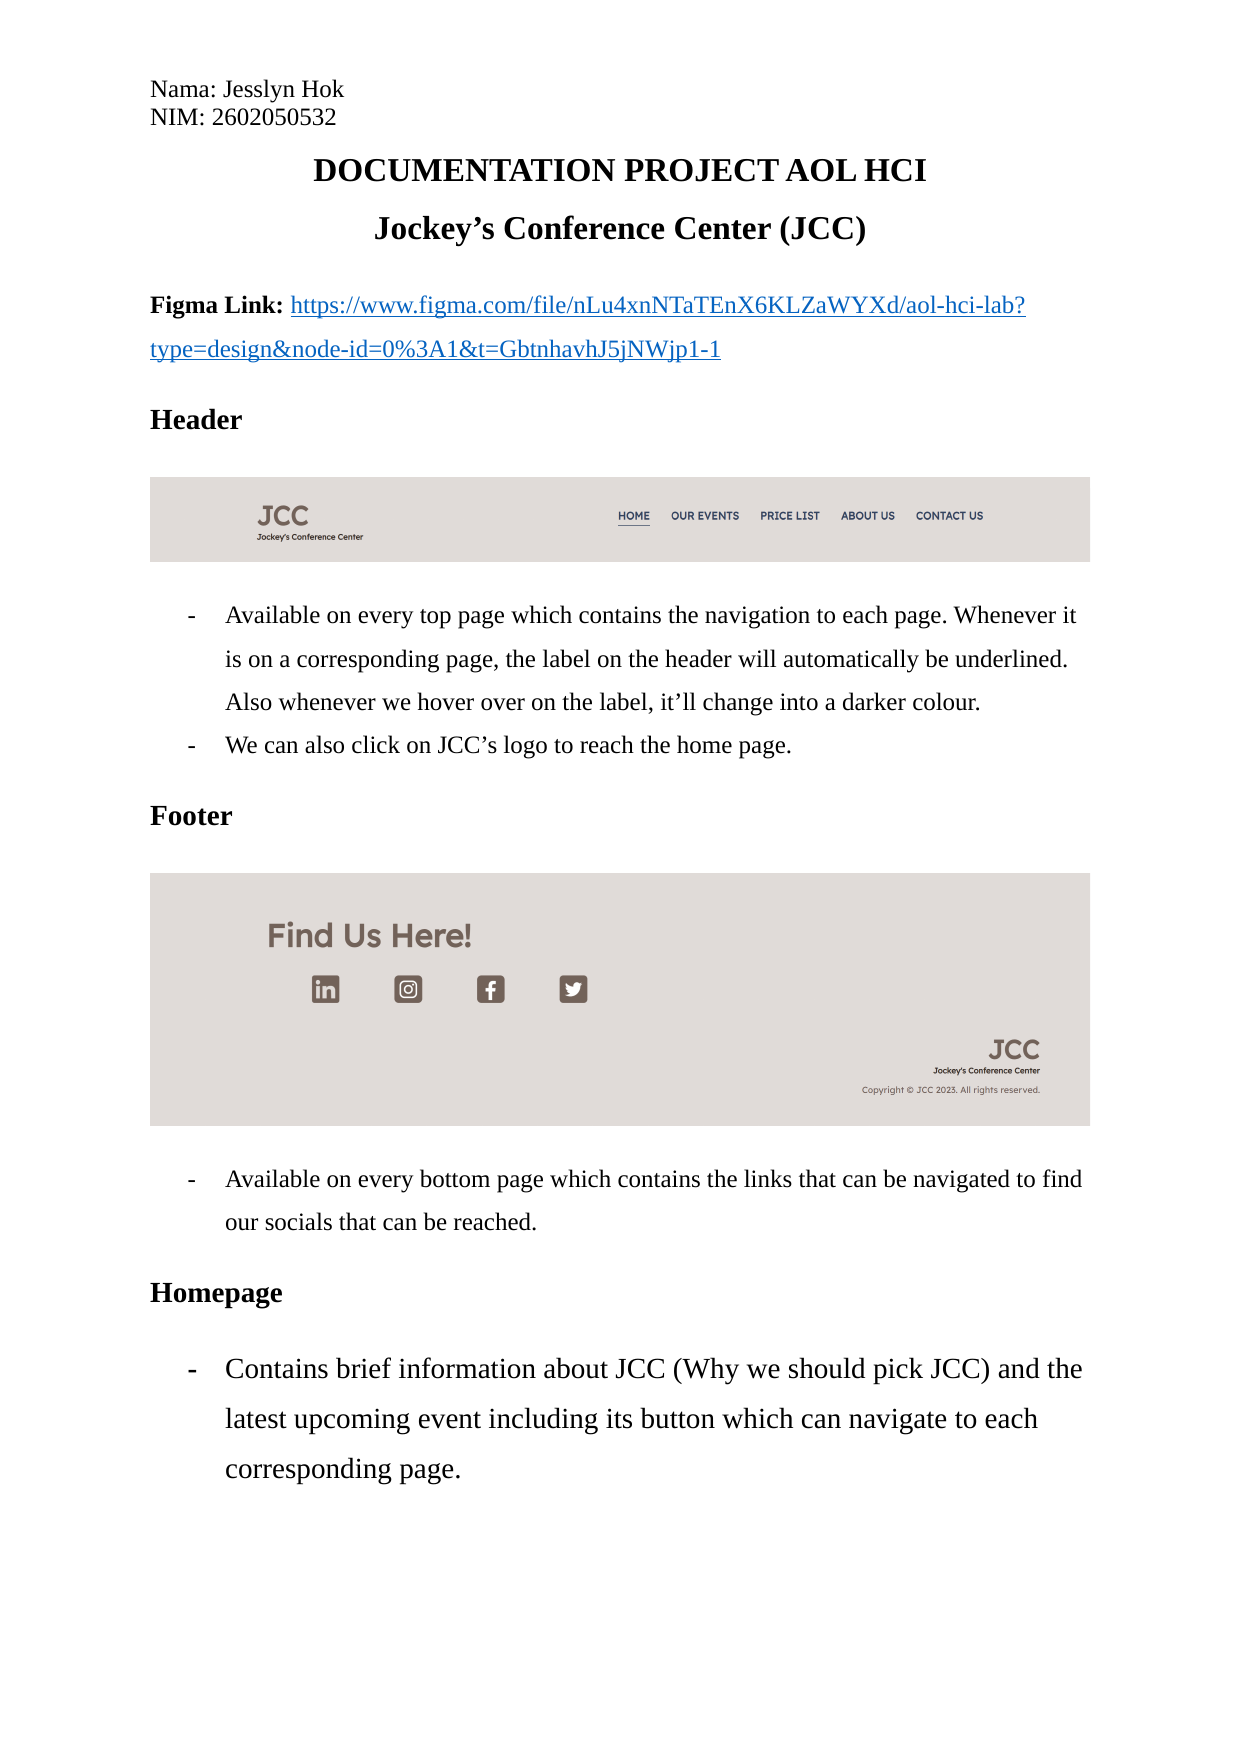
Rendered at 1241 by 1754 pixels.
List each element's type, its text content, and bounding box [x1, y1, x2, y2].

picture [150, 873, 1091, 1126]
list We can also click on JCC’s logo to reach the home page. [187, 730, 1090, 759]
list Available on every bottom page which contains the links that can be navigated to find our socials that can be reached. [187, 1164, 1090, 1236]
text Figma Link: https://www.figma.com/file/nLu4xnNTaTEnX6KLZaWYXd/aol-hci-lab?type=design&node-id=0%3A1&t=GbtnhavhJ5jNWjp1-1 [150, 291, 1090, 362]
text Jockey’s Conference Center (JCC) [150, 208, 1090, 246]
list Available on every top page which contains the navigation to each page. Whenever it is on a corresponding page, the label on the header will automatically be underlined. Also whenever we hover over on the label, it’ll change into a darker colour. [187, 601, 1090, 716]
list Contains brief information about JCC (Why we should pick JCC) and the latest upcoming event including its button which can navigate to each corresponding page. [187, 1351, 1090, 1485]
picture [150, 477, 1091, 562]
text Homepage [150, 1275, 1090, 1309]
text Footer [150, 798, 1090, 832]
text Header [150, 402, 1090, 435]
text DOCUMENTATION PROJECT AOL HCI [150, 150, 1090, 188]
